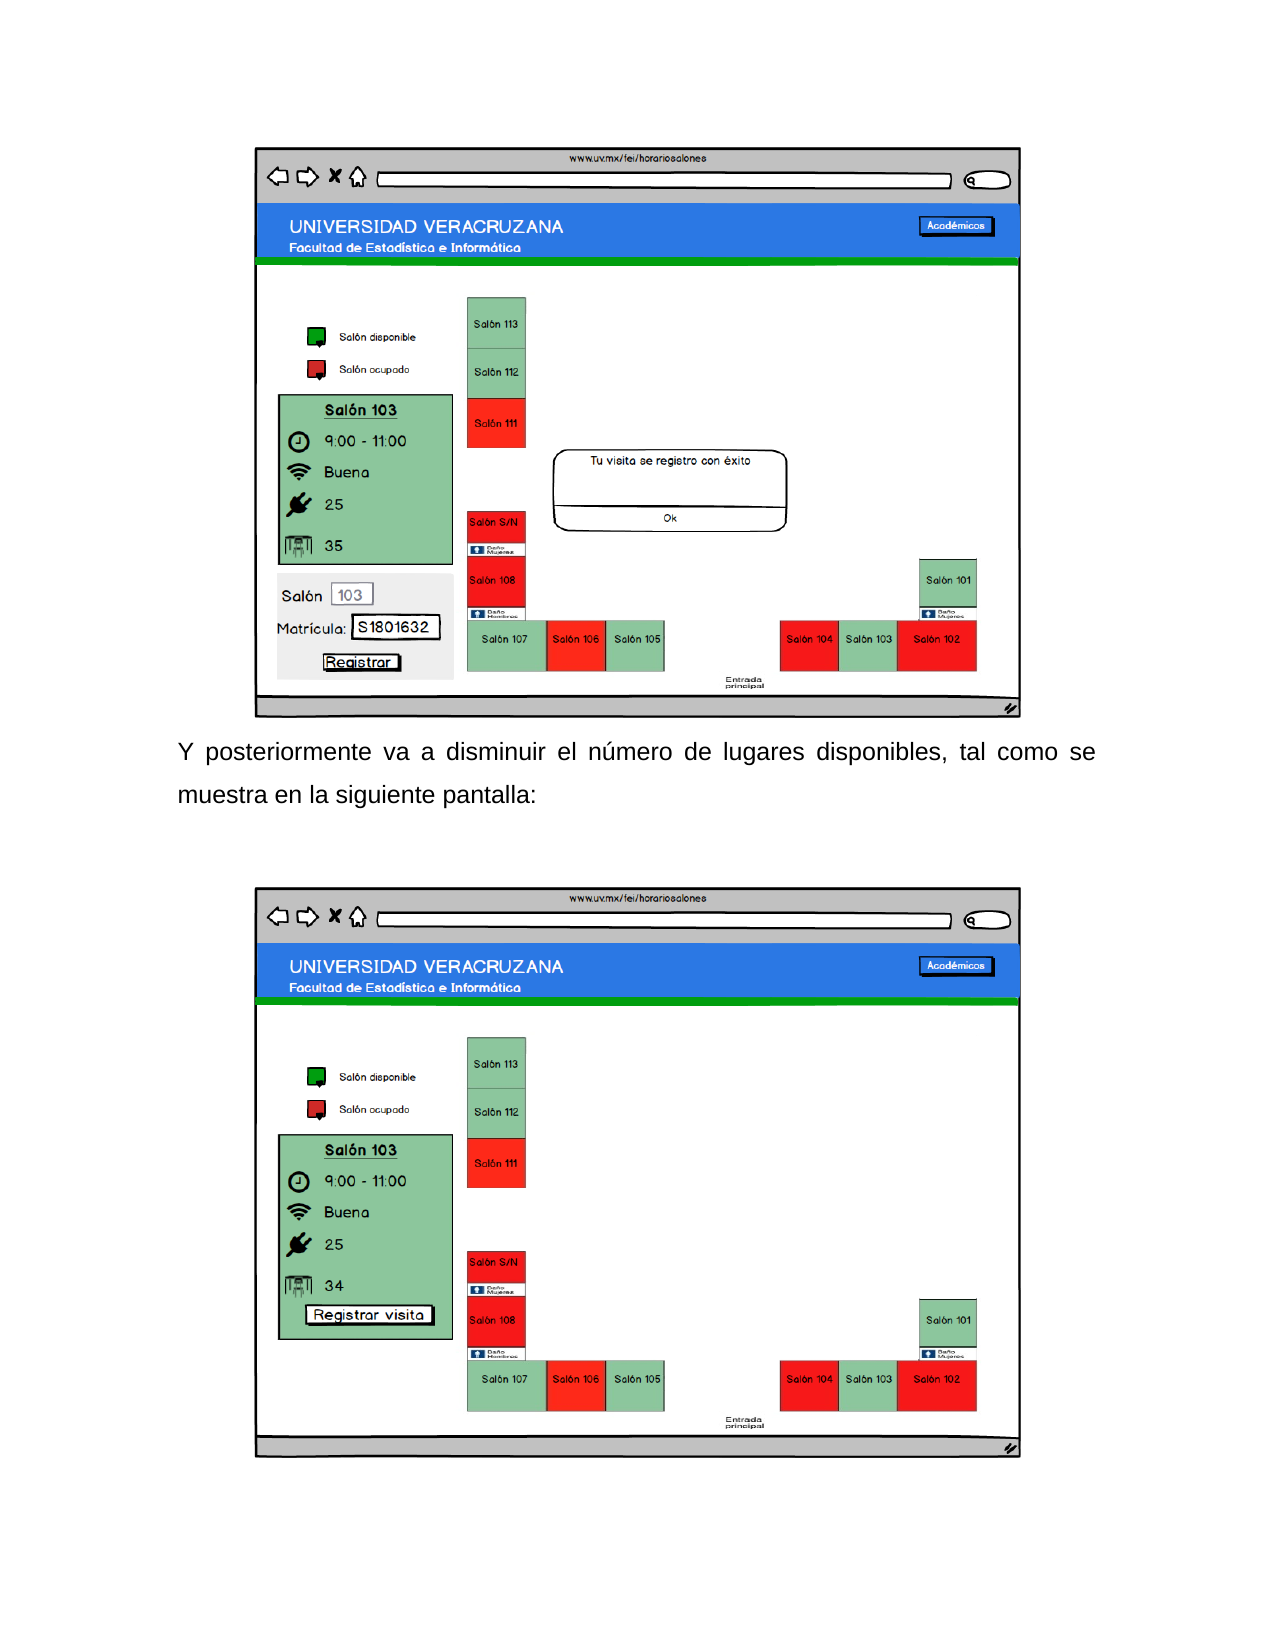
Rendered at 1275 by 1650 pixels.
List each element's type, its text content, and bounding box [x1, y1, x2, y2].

picture [254, 887, 1021, 1458]
picture [254, 147, 1021, 718]
text Y posteriormente va a disminuir el número de lugares disponibles, tal como se muestra en la siguiente pantalla: [177, 737, 1098, 809]
